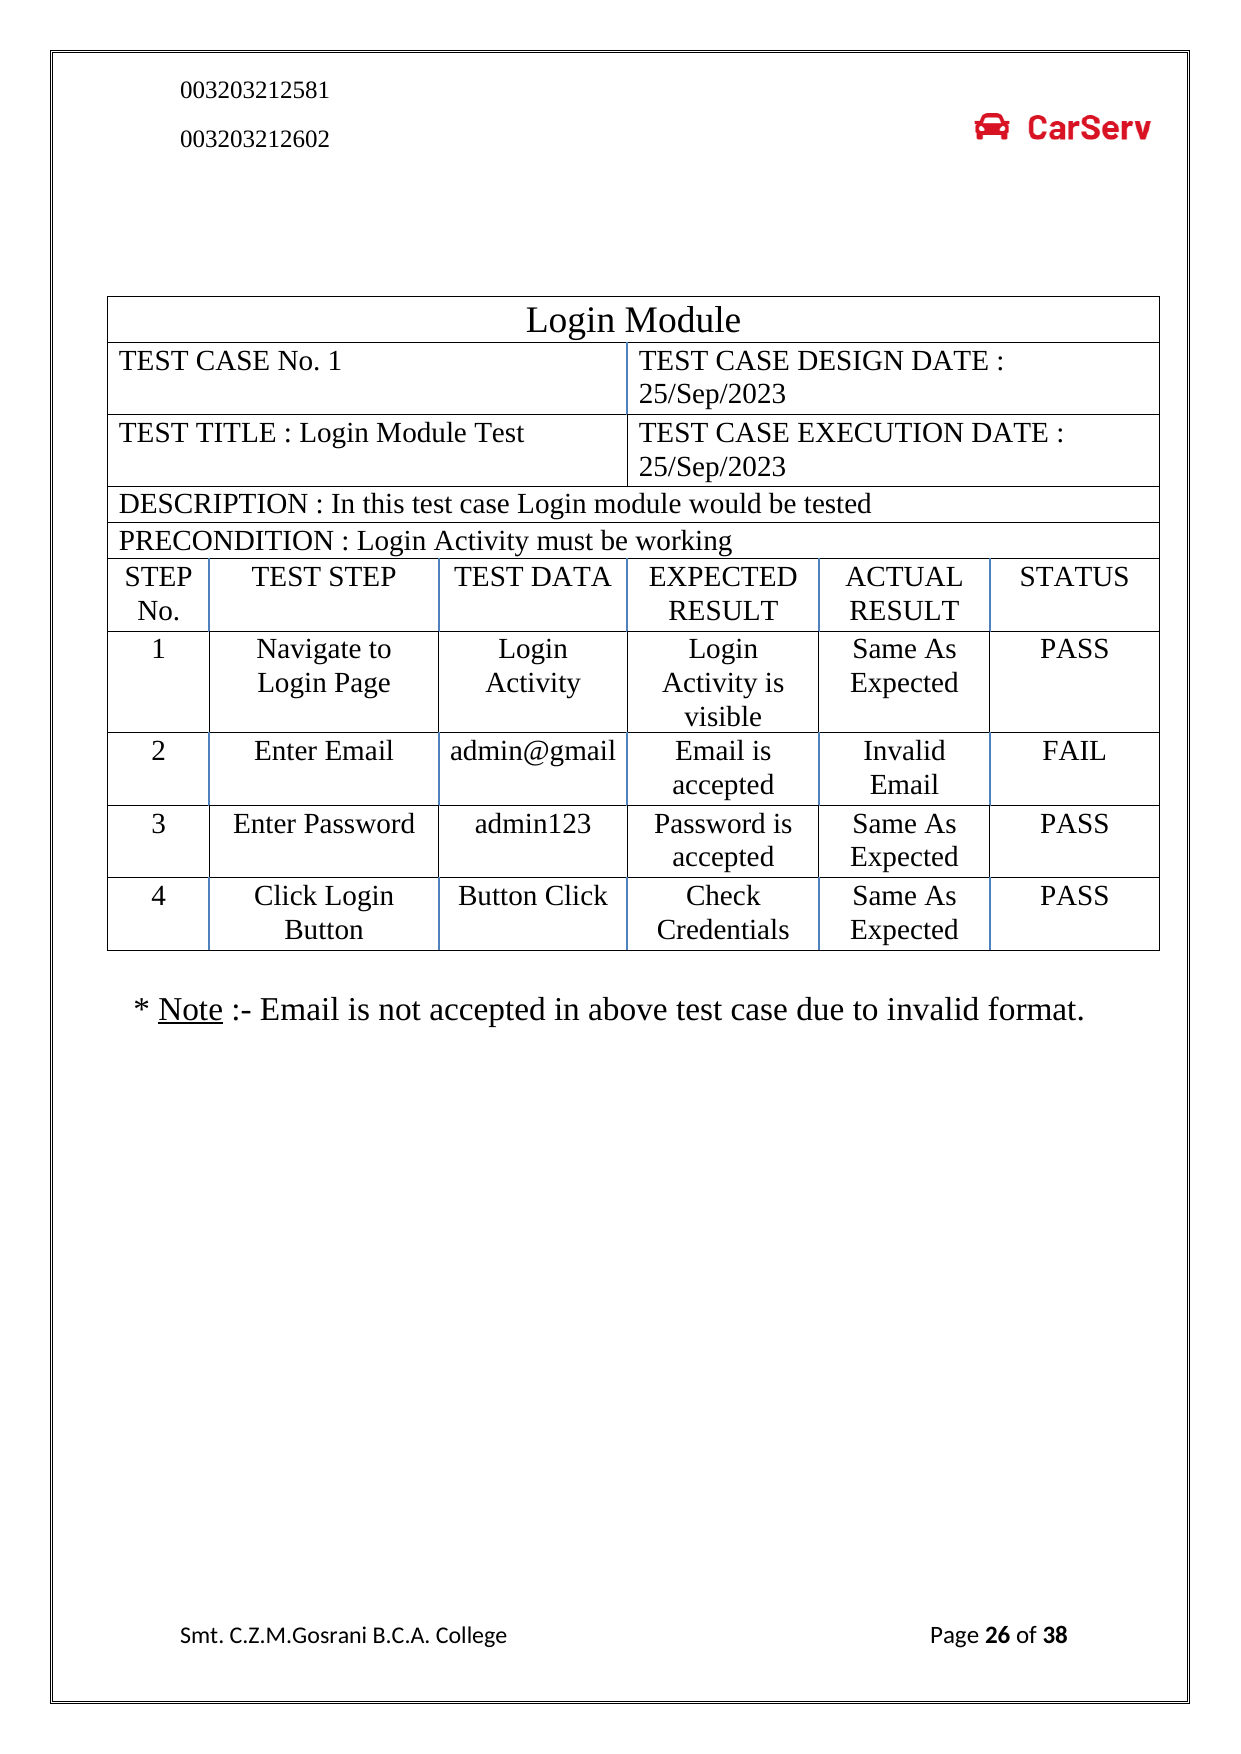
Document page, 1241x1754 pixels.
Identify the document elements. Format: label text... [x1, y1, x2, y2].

table_cell Password is accepted [628, 806, 818, 877]
table_cell EXPECTED RESULT [628, 559, 818, 631]
table_cell PRECONDITION : Login Activity must be working [108, 523, 1159, 558]
table_cell PASS [990, 806, 1159, 877]
table_cell TEST TITLE : Login Module Test [108, 415, 627, 486]
table_cell TEST STEP [210, 559, 438, 631]
table_cell DESCRIPTION : In this test case Login module would be tested [108, 487, 1159, 522]
table_cell TEST CASE No. 1 [108, 343, 626, 414]
table_cell Navigate to Login Page [210, 632, 438, 732]
table_cell Enter Password [210, 806, 438, 877]
table_header Login Module [108, 297, 1159, 342]
table_cell TEST DATA [440, 559, 626, 631]
table_cell Email is accepted [628, 733, 818, 805]
table_cell PASS [991, 878, 1159, 950]
table_cell TEST CASE DESIGN DATE : 25/Sep/2023 [628, 343, 1159, 414]
table_cell Same As Expected [819, 632, 989, 732]
table_cell 3 [108, 806, 209, 877]
table_cell STATUS [991, 559, 1159, 631]
table_cell PASS [990, 632, 1159, 732]
table_cell Same As Expected [819, 806, 989, 877]
table_cell STEP No. [108, 559, 208, 631]
table_cell TEST CASE EXECUTION DATE : 25/Sep/2023 [628, 415, 1159, 486]
table_cell FAIL [991, 733, 1159, 805]
table_cell 1 [108, 632, 209, 732]
table_cell 4 [108, 878, 208, 950]
table_cell 2 [108, 733, 208, 805]
table_cell Login Activity is visible [628, 632, 818, 732]
text * Note :- Email is not accepted in above test case due to invalid format. [133, 989, 1090, 1027]
table_cell Same As Expected [820, 878, 989, 950]
table_cell Login Activity [439, 632, 627, 732]
table_cell Click Login Button [210, 878, 438, 950]
table_cell admin123 [439, 806, 627, 877]
table_cell Button Click [440, 878, 626, 950]
table_cell Enter Email [210, 733, 438, 805]
table_cell ACTUAL RESULT [820, 559, 989, 631]
picture [968, 103, 1155, 147]
table_cell Check Credentials [628, 878, 818, 950]
table_cell Invalid Email [820, 733, 989, 805]
table_cell admin@gmail [440, 733, 626, 805]
